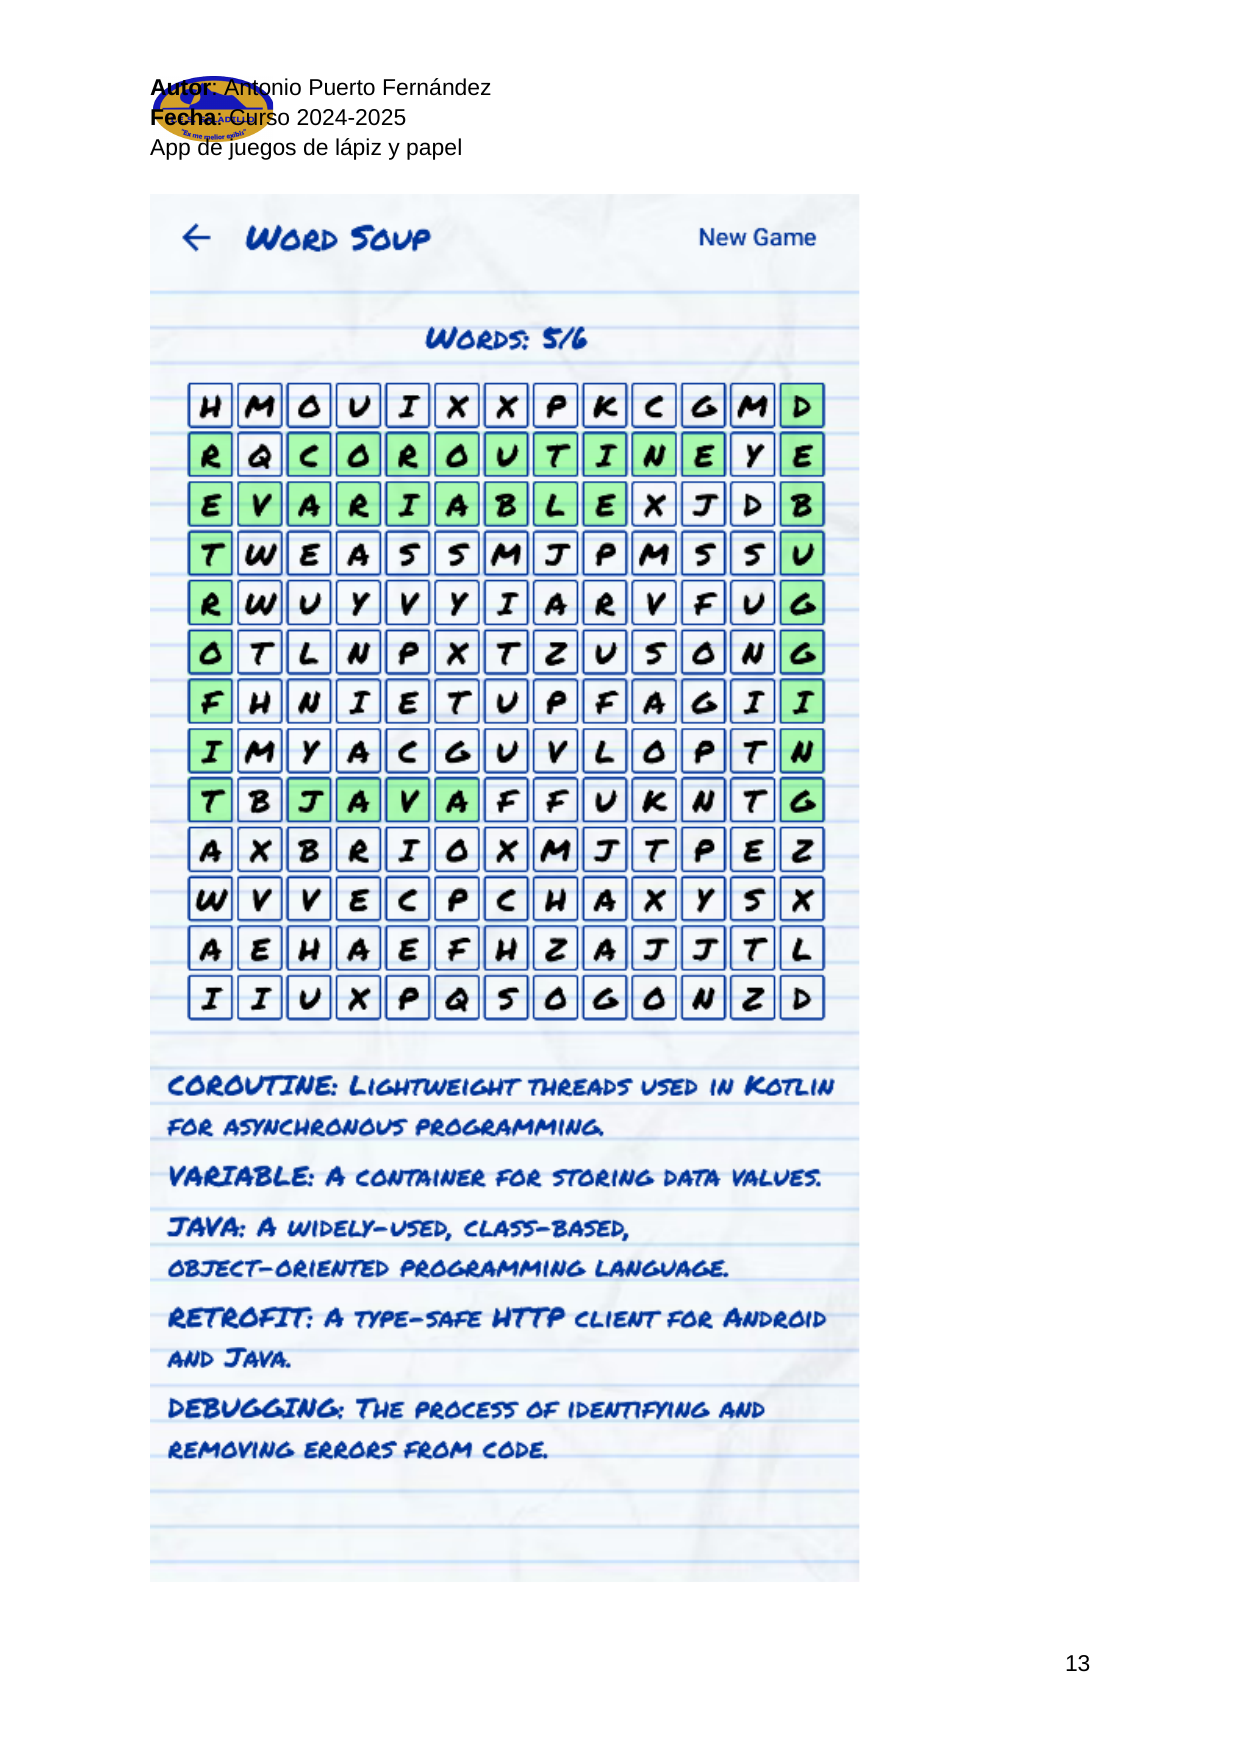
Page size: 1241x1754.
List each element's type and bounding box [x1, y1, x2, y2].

picture [153, 76, 274, 142]
picture [150, 194, 860, 1582]
